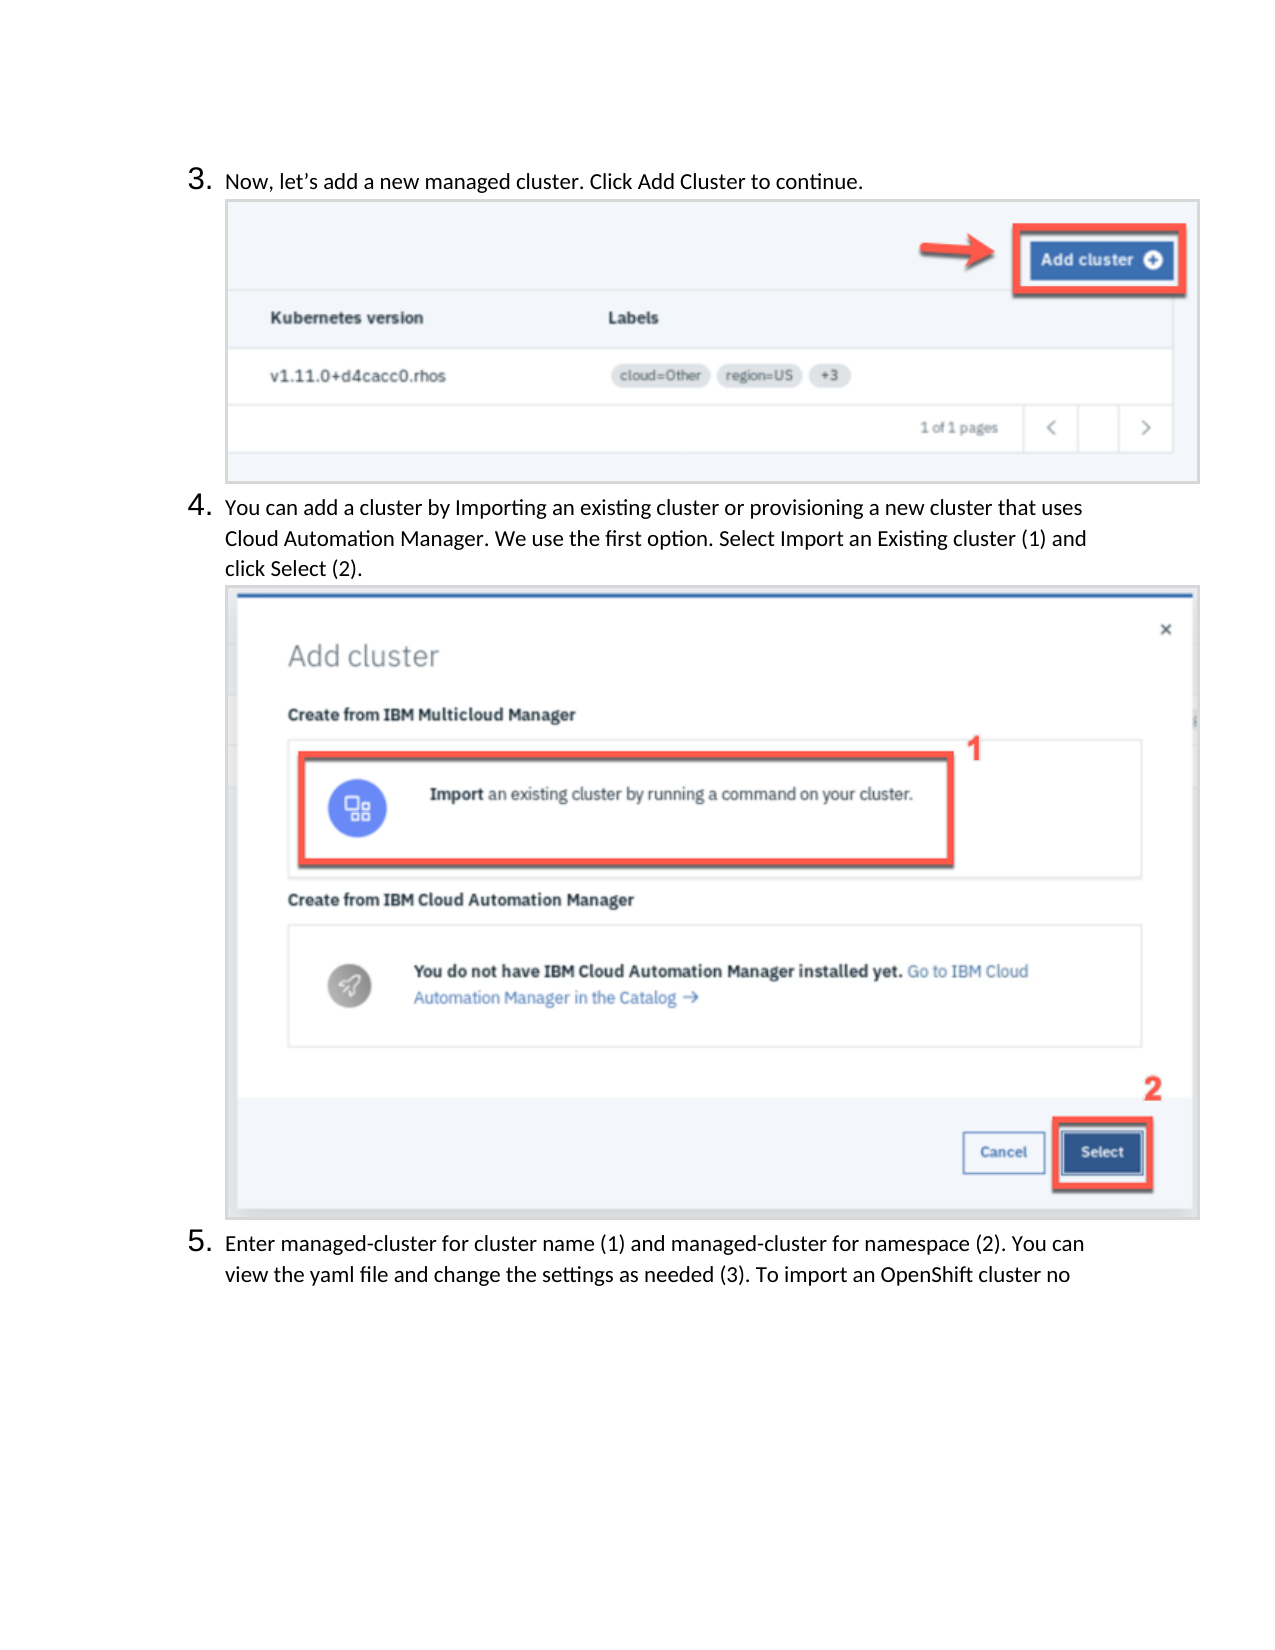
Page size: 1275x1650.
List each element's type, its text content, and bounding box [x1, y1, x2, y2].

picture [228, 202, 1197, 481]
picture [228, 588, 1197, 1217]
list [187, 1212, 1125, 1288]
